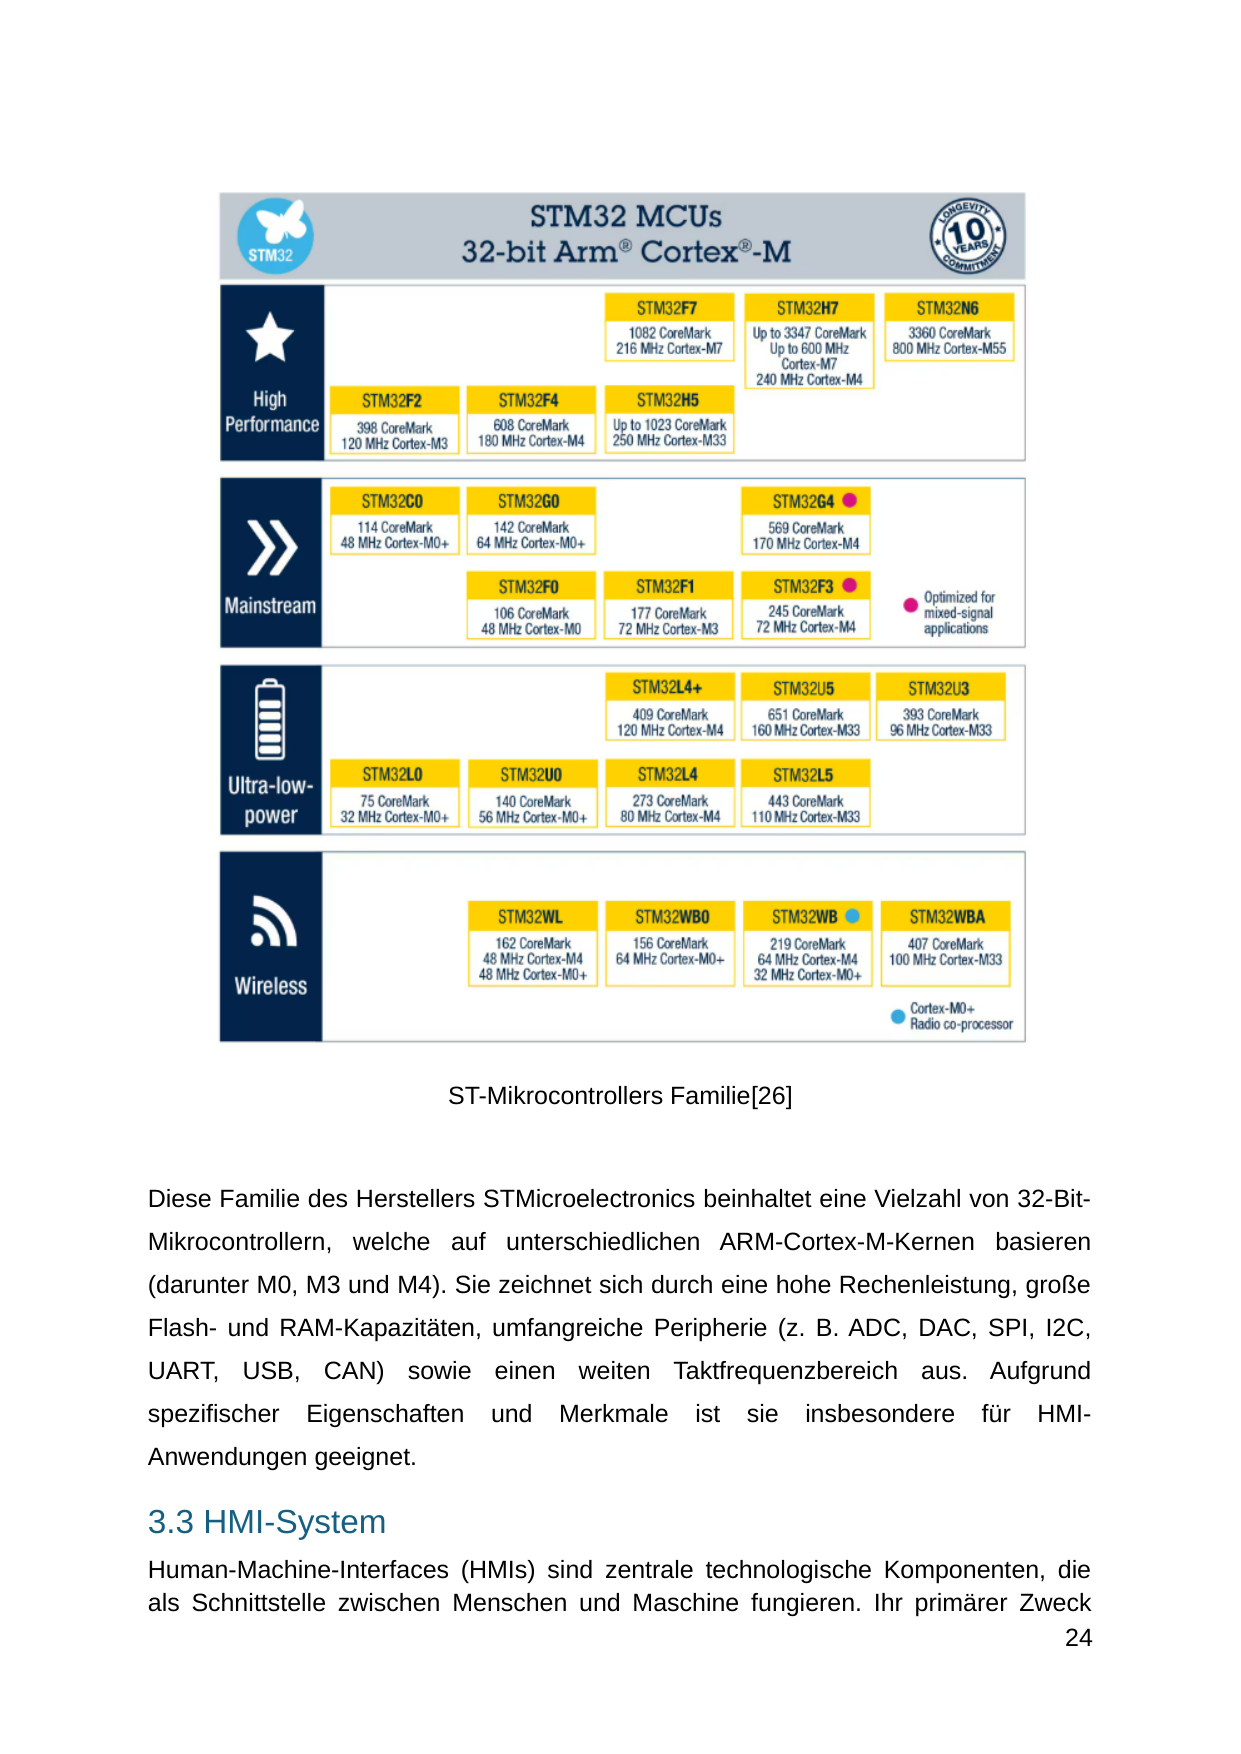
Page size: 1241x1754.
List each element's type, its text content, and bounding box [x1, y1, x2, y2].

text ST-Mikrocontrollers Familie[26] [148, 1081, 1093, 1109]
subtitle 3.3 HMI-System [148, 1502, 1093, 1541]
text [148, 1554, 1093, 1616]
text Diese Familie des Herstellers STMicroelectronics beinhaltet eine Vielzahl von 32-Bit-Mikrocontrollern, welche auf unterschiedlichen ARM-Cortex-M-Kernen basieren (darunter M0, M3 und M4). Sie zeichnet sich durch eine hohe Rechenleistung, große Flash- und RAM-Kapazitäten, umfangreiche Peripherie (z. B. ADC, DAC, SPI, I2C, UART, USB, CAN) sowie einen weiten Taktfrequenzbereich aus. Aufgrund spezifischer Eigenschaften und Merkmale ist sie insbesondere für HMI-Anwendungen geeignet. [148, 1183, 1093, 1471]
picture [209, 190, 1031, 1050]
